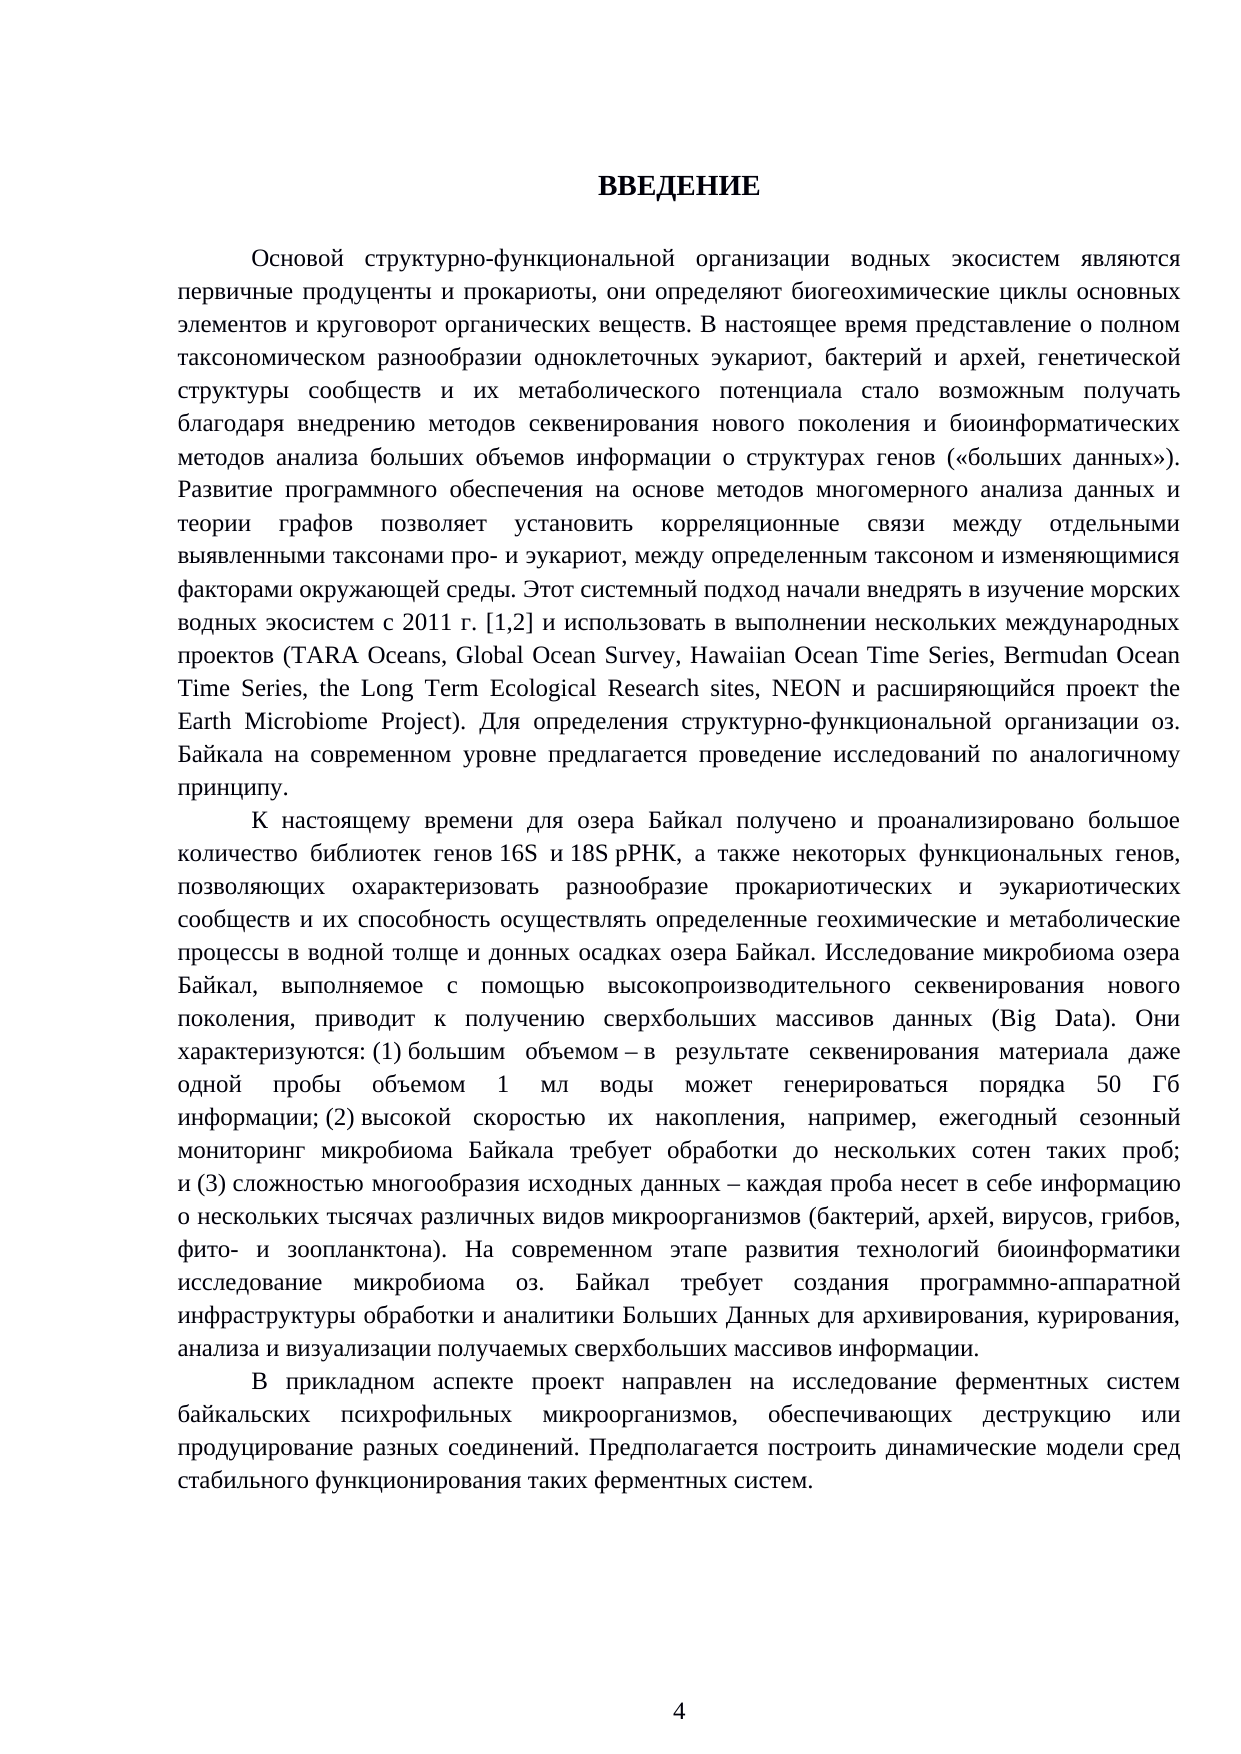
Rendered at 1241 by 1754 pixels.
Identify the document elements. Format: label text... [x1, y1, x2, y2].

text В прикладном аспекте проект направлен на исследование ферментных систем байкальских психрофильных микроорганизмов, обеспечивающих деструкцию или продуцирование разных соединений. Предполагается построить динамические модели сред стабильного функционирования таких ферментных систем. [177, 1366, 1181, 1494]
text К настоящему времени для озера Байкал получено и проанализировано большое количество библиотек генов 16S и 18S рРНК, а также некоторых функциональных генов, позволяющих охарактеризовать разнообразие прокариотических и эукариотических сообществ и их способность осуществлять определенные геохимические и метаболические процессы в водной толще и донных осадках озера Байкал. Исследование микробиома озера Байкал, выполняемое с помощью высокопроизводительного секвенирования нового поколения, приводит к получению сверхбольших массивов данных (Big Data). Они характеризуются: (1) большим объемом – в результате секвенирования материала даже одной пробы объемом 1 мл воды может генерироваться порядка 50 Гб информации; (2) высокой скоростью их накопления, например, ежегодный сезонный мониторинг микробиома Байкала требует обработки до нескольких сотен таких проб; и (3) сложностью многообразия исходных данных – каждая проба несет в себе информацию о нескольких тысячах различных видов микроорганизмов (бактерий, архей, вирусов, грибов, фито- и зоопланктона). На современном этапе развития технологий биоинформатики исследование микробиома оз. Байкал требует создания программно-аппаратной инфраструктуры обработки и аналитики Больших Данных для архивирования, курирования, анализа и визуализации получаемых сверхбольших массивов информации. [177, 805, 1181, 1362]
text Основой структурно-функциональной организации водных экосистем являются первичные продуценты и прокариоты, они определяют биогеохимические циклы основных элементов и круговорот органических веществ. В настоящее время представление о полном таксономическом разнообразии одноклеточных эукариот, бактерий и архей, генетической структуры сообществ и их метаболического потенциала стало возможным получать благодаря внедрению методов секвенирования нового поколения и биоинформатических методов анализа больших объемов информации о структурах генов («больших данных»). Развитие программного обеспечения на основе методов многомерного анализа данных и теории графов позволяет установить корреляционные связи между отдельными выявленными таксонами про- и эукариот, между определенным таксоном и изменяющимися факторами окружающей среды. Этот системный подход начали внедрять в изучение морских водных экосистем с 2011 г. [1,2] и использовать в выполнении нескольких международных проектов (TARA Oceans, Global Ocean Survey, Hawaiian Ocean Time Series, Bermudan Ocean Time Series, the Long Term Ecological Research sites, NEON и расширяющийся проект the Earth Microbiome Project). Для определения структурно-функциональной организации оз. Байкала на современном уровне предлагается проведение исследований по аналогичному принципу. [177, 243, 1181, 801]
subtitle ВВЕДЕНИЕ [177, 168, 1181, 202]
